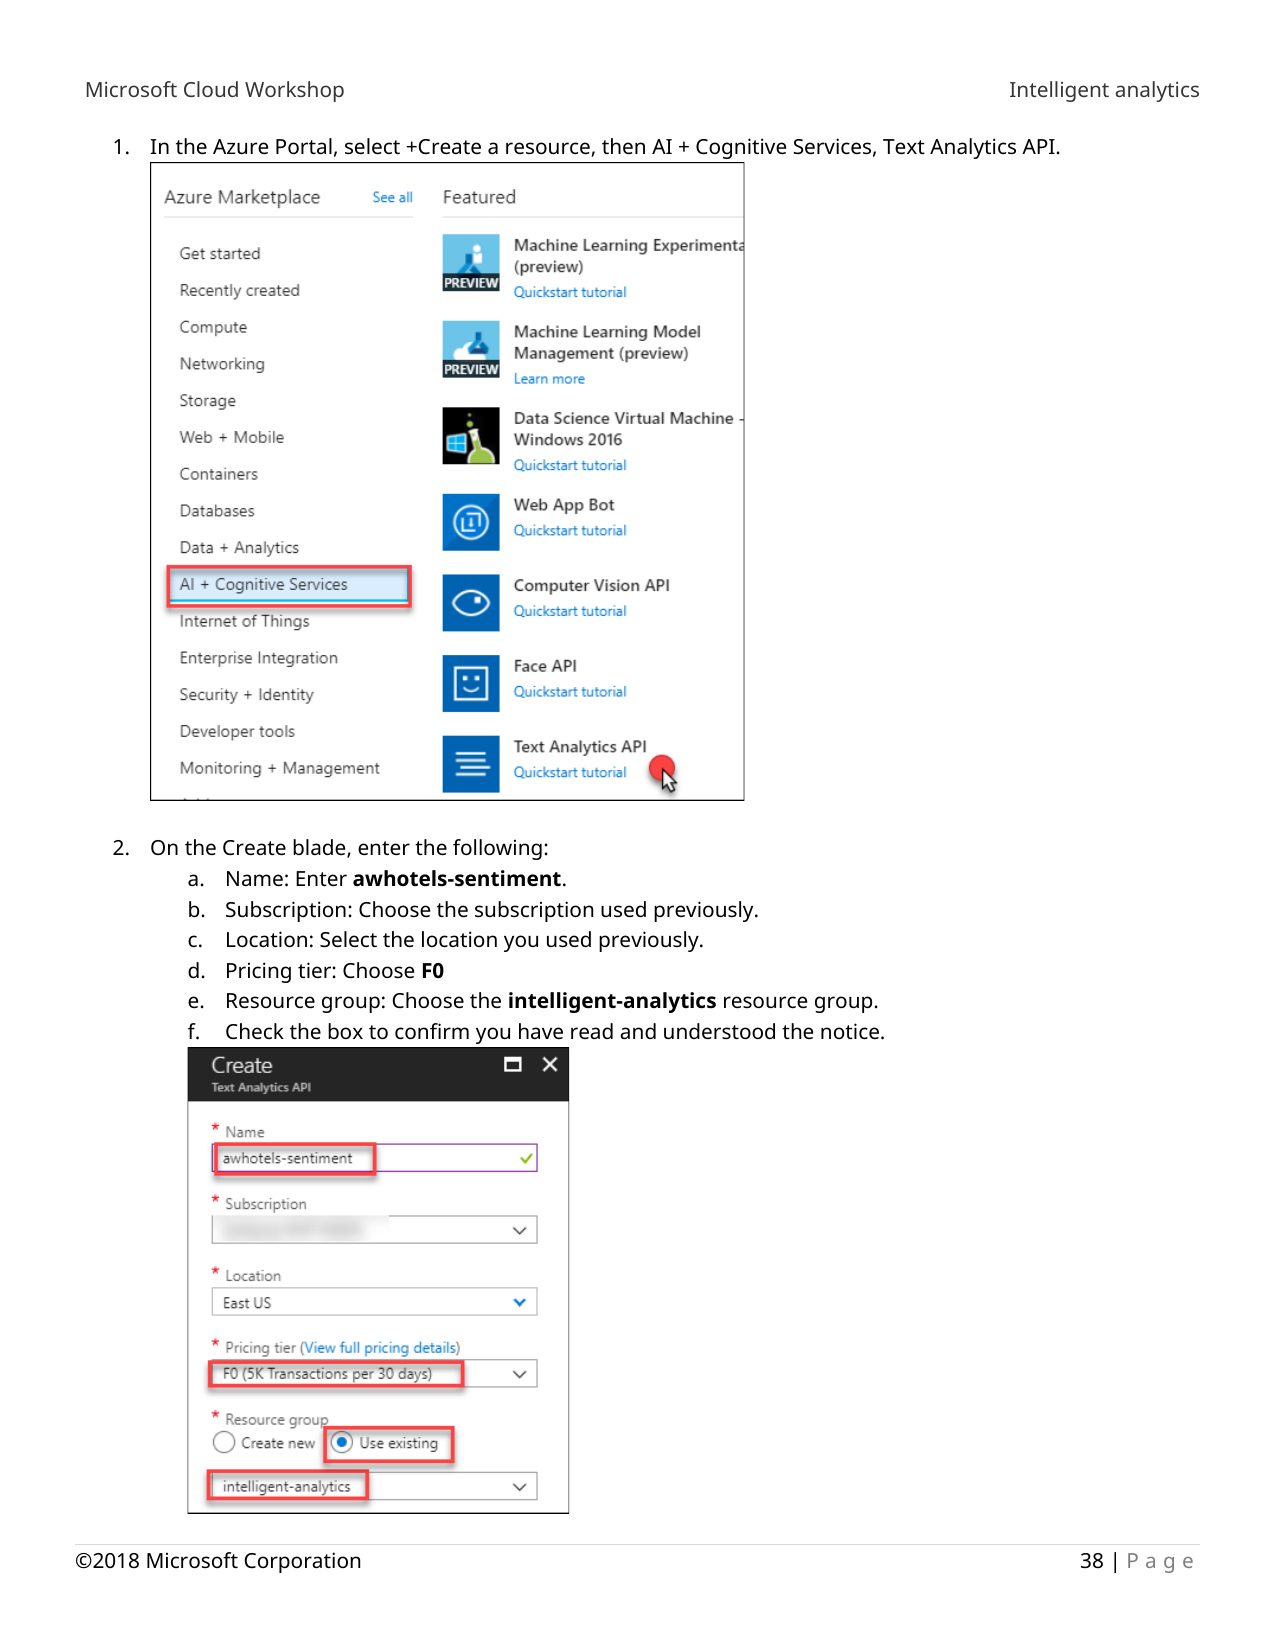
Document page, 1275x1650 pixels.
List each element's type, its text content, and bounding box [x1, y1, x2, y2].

picture [150, 162, 745, 801]
picture [187, 1047, 570, 1514]
list Name: Enter awhotels-sentiment. [187, 864, 1200, 893]
list Resource group: Choose the intelligent-analytics resource group. [187, 987, 1200, 1015]
list In the Azure Portal, select +Create a resource, then AI + Cognitive Services, Text Analytics API. [112, 132, 1200, 160]
list Pricing tier: Choose F0 [187, 956, 1200, 984]
list Location: Select the location you used previously. [187, 925, 1200, 954]
list On the Create blade, enter the following: [112, 833, 1200, 862]
list Check the box to confirm you have read and understood the notice. [187, 1017, 1200, 1046]
list Subscription: Choose the subscription used previously. [187, 895, 1200, 923]
